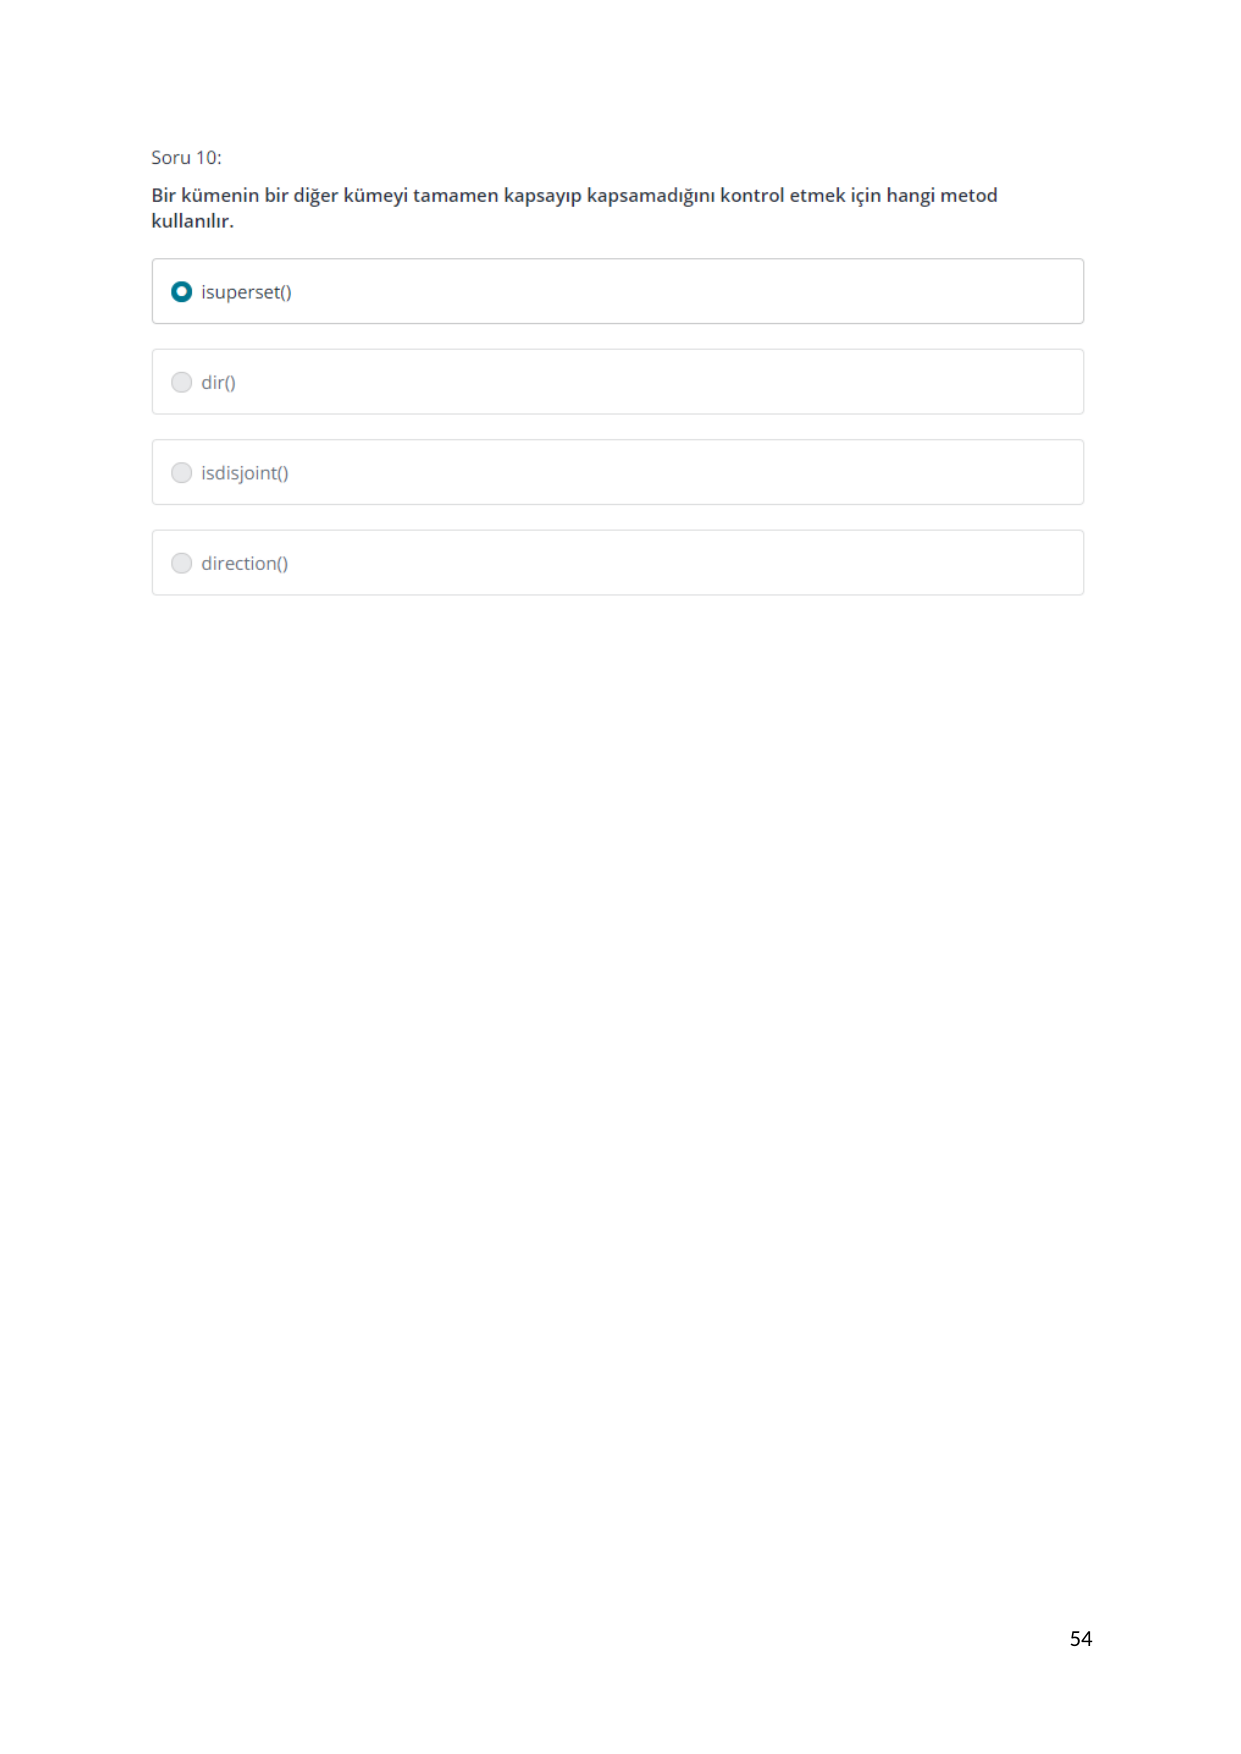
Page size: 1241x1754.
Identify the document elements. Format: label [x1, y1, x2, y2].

picture [147, 147, 1093, 603]
